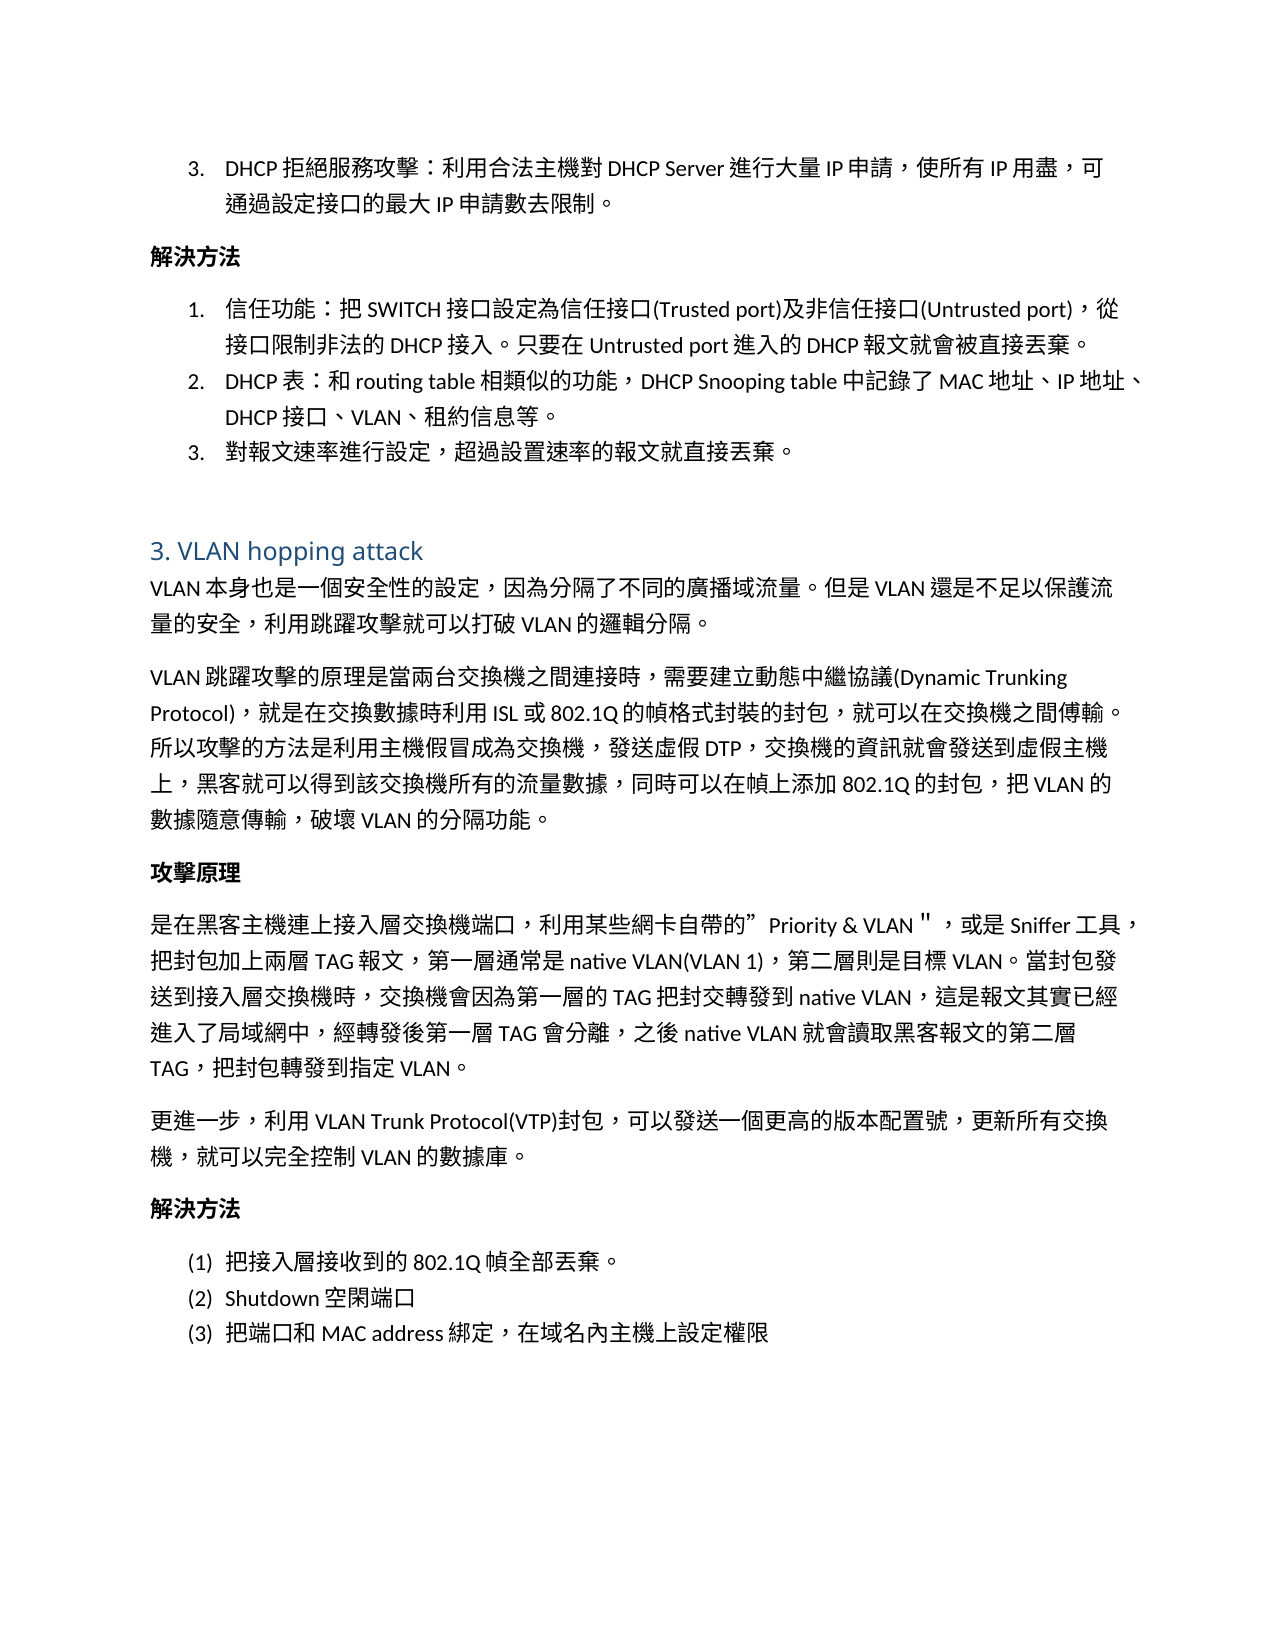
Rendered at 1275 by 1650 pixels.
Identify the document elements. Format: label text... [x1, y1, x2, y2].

list DHCP表：和routing table相類似的功能，DHCP Snooping table中記錄了MAC地址、IP地址、DHCP接口、VLAN、租約信息等。 [187, 362, 1125, 432]
subtitle 3. VLAN hopping attack [150, 533, 1125, 568]
list 信任功能：把SWITCH接口設定為信任接口(Trusted port)及非信任接口(Untrusted port)，從接口限制非法的DHCP接入。只要在Untrusted port進入的DHCP報文就會被直接丟棄。 [187, 291, 1125, 360]
text VLAN跳躍攻擊的原理是當兩台交換機之間連接時，需要建立動態中繼協議(Dynamic Trunking Protocol)，就是在交換數據時利用ISL或802.1Q的幀格式封裝的封包，就可以在交換機之間傅輸。所以攻擊的方法是利用主機假冒成為交換機，發送虛假DTP，交換機的資訊就會發送到虛假主機上，黑客就可以得到該交換機所有的流量數據，同時可以在幀上添加802.1Q的封包，把VLAN的數據隨意傳輸，破壞VLAN的分隔功能。 [150, 659, 1125, 835]
text 是在黑客主機連上接入層交換機端口，利用某些網卡自帶的”Priority & VLAN＂，或是Sniffer工具，把封包加上兩層TAG報文，第一層通常是native VLAN(VLAN 1)，第二層則是目標VLAN。當封包發送到接入層交換機時，交換機會因為第一層的TAG把封交轉發到native VLAN，這是報文其實已經進入了局域網中，經轉發後第一層TAG會分離，之後native VLAN就會讀取黑客報文的第二層TAG，把封包轉發到指定VLAN。 [150, 907, 1125, 1083]
list 把接入層接收到的802.1Q幀全部丟棄。 [187, 1244, 1125, 1277]
text 解決方法 [150, 1191, 1125, 1224]
list 對報文速率進行設定，超過設置速率的報文就直接丟棄。 [187, 434, 1125, 467]
list 把端口和MAC address綁定，在域名內主機上設定權限 [187, 1315, 1125, 1348]
text 更進一步，利用VLAN Trunk Protocol(VTP)封包，可以發送一個更高的版本配置號，更新所有交換機，就可以完全控制VLAN的數據庫。 [150, 1103, 1125, 1172]
text 解決方法 [150, 238, 1125, 272]
text VLAN本身也是一個安全性的設定，因為分隔了不同的廣播域流量。但是VLAN還是不足以保護流量的安全，利用跳躍攻擊就可以打破VLAN的邏輯分隔。 [150, 570, 1125, 639]
list DHCP拒絕服務攻擊：利用合法主機對DHCP Server進行大量IP申請，使所有IP用盡，可通過設定接口的最大IP申請數去限制。 [187, 150, 1125, 219]
text 攻擊原理 [150, 854, 1125, 888]
list Shutdown空閑端口 [187, 1279, 1125, 1313]
